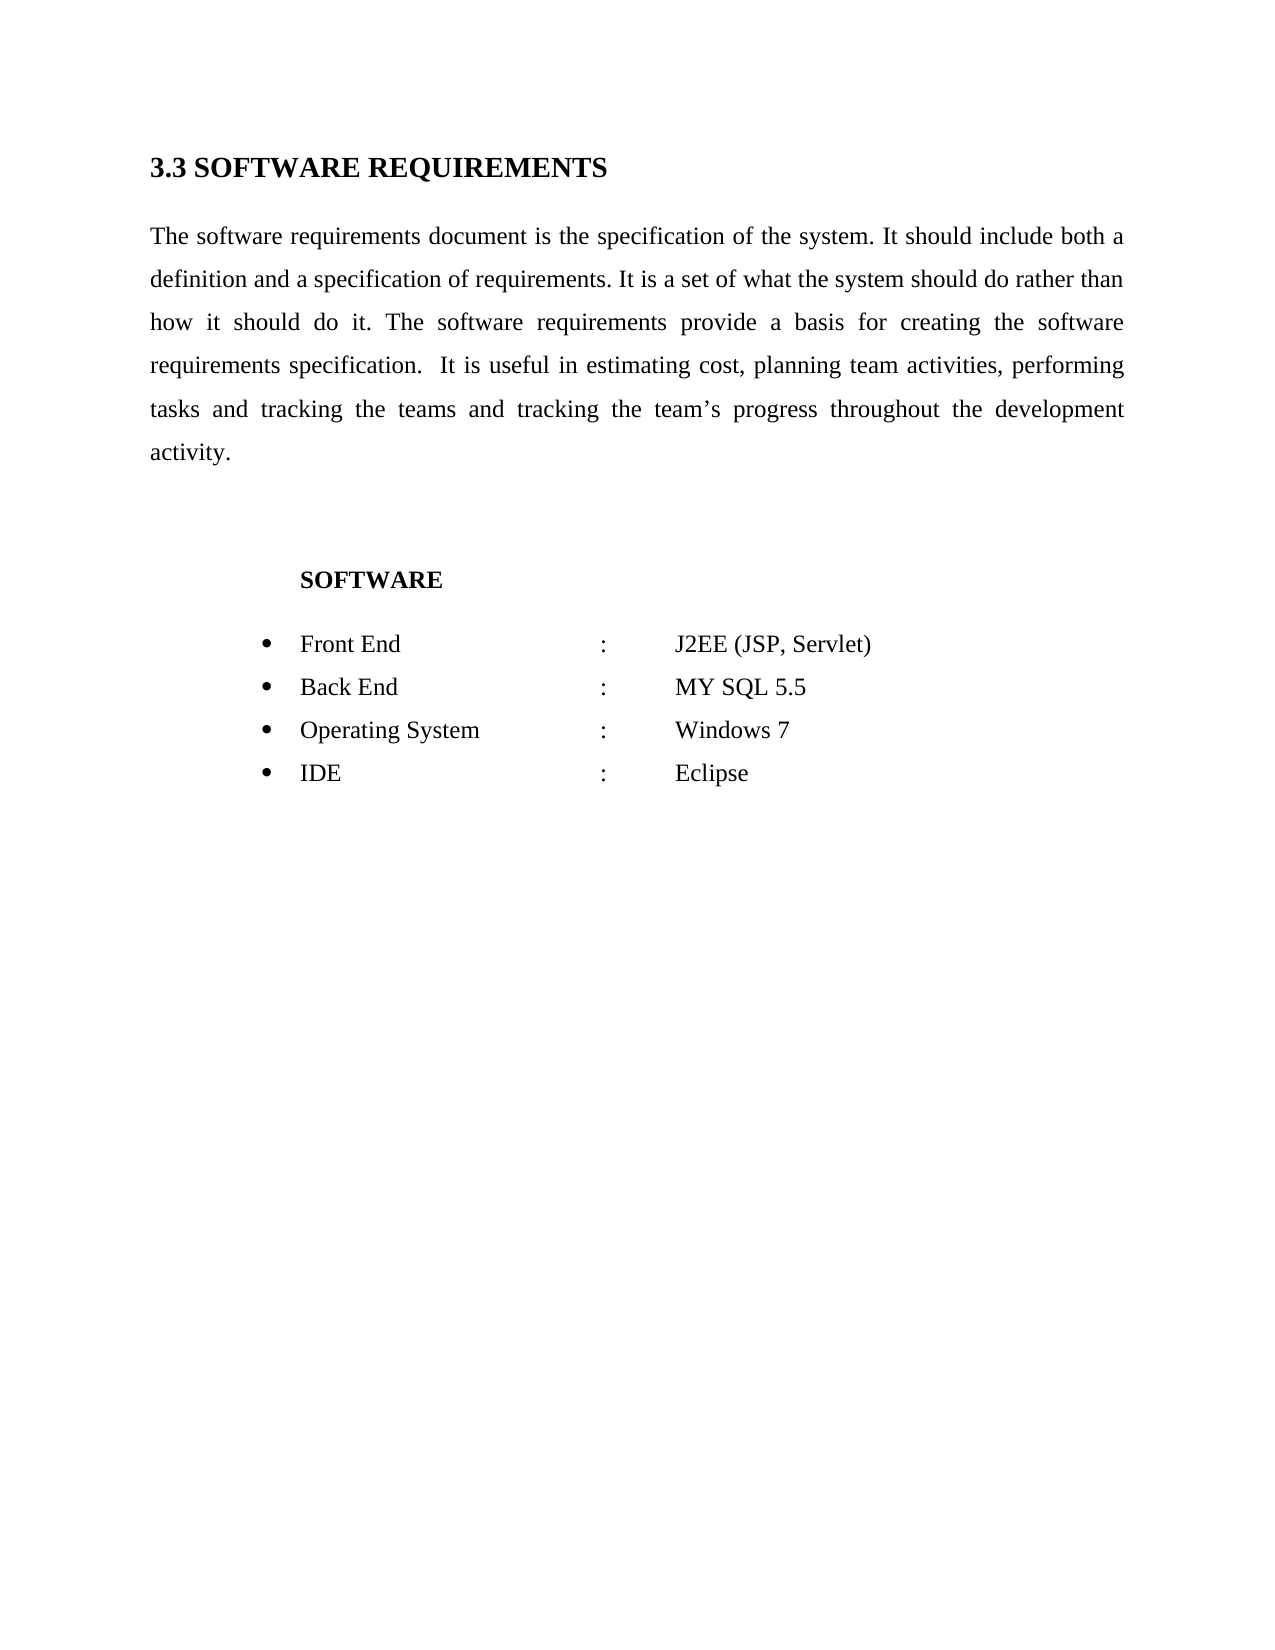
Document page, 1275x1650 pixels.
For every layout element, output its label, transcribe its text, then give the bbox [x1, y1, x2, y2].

text SOFTWARE [150, 565, 1125, 593]
list Operating System : Windows 7 [262, 715, 1125, 744]
text The software requirements document is the specification of the system. It should include both a definition and a specification of requirements. It is a set of what the system should do rather than how it should do it. The software requirements provide a basis for creating the software requirements specification. It is useful in estimating cost, planning team activities, performing tasks and tracking the teams and tracking the team’s progress throughout the development activity. [150, 221, 1125, 466]
list Back End : MY SQL 5.5 [262, 672, 1125, 701]
list Front End : J2EE (JSP, Servlet) [262, 629, 1125, 657]
list IDE : Eclipse [262, 758, 1125, 787]
text 3.3 SOFTWARE REQUIREMENTS [150, 150, 1125, 183]
